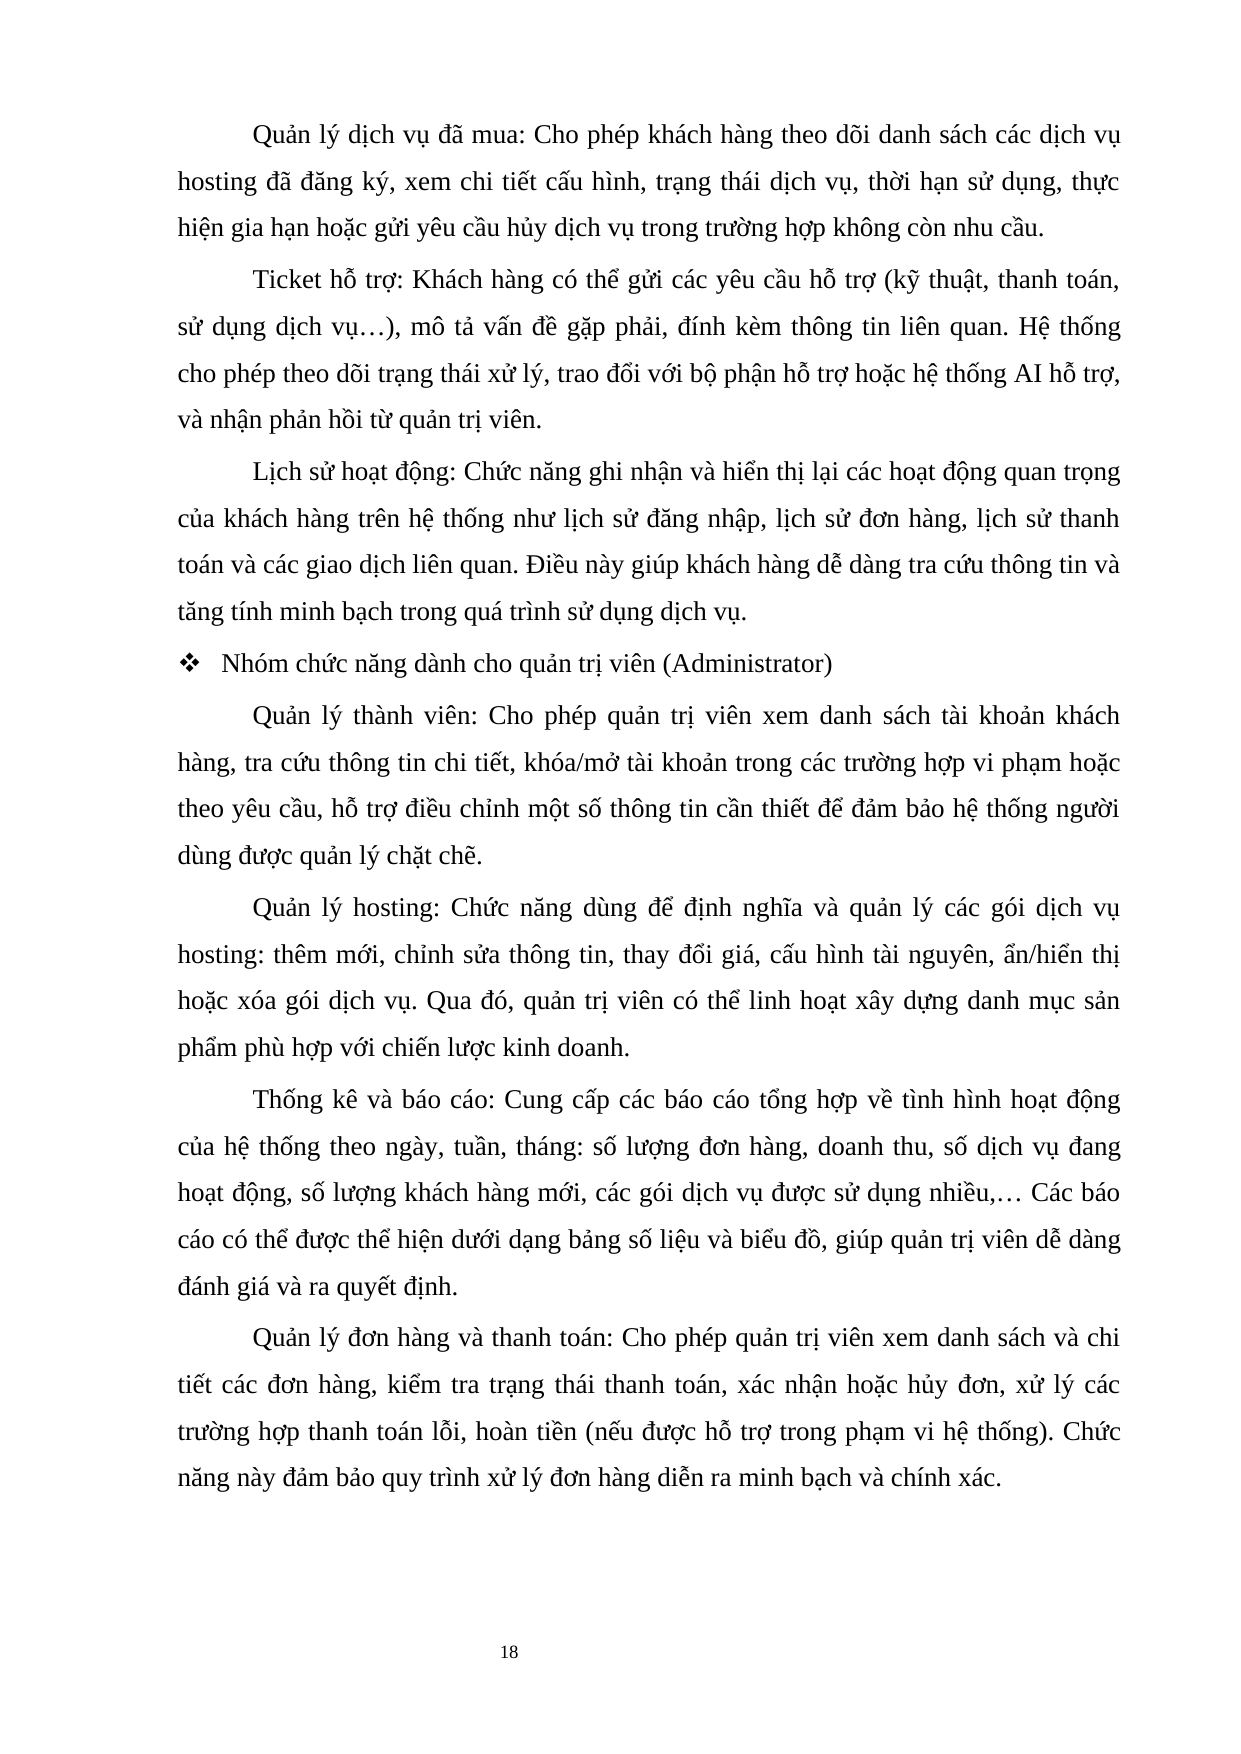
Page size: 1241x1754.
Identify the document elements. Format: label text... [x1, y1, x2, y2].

text Thống kê và báo cáo: Cung cấp các báo cáo tổng hợp về tình hình hoạt động của hệ thống theo ngày, tuần, tháng: số lượng đơn hàng, doanh thu, số dịch vụ đang hoạt động, số lượng khách hàng mới, các gói dịch vụ được sử dụng nhiều,… Các báo cáo có thể được thể hiện dưới dạng bảng số liệu và biểu đồ, giúp quản trị viên dễ dàng đánh giá và ra quyết định. [177, 1083, 1122, 1301]
text Quản lý đơn hàng và thanh toán: Cho phép quản trị viên xem danh sách và chi tiết các đơn hàng, kiểm tra trạng thái thanh toán, xác nhận hoặc hủy đơn, xử lý các trường hợp thanh toán lỗi, hoàn tiền (nếu được hỗ trợ trong phạm vi hệ thống). Chức năng này đảm bảo quy trình xử lý đơn hàng diễn ra minh bạch và chính xác. [177, 1321, 1122, 1493]
text Quản lý dịch vụ đã mua: Cho phép khách hàng theo dõi danh sách các dịch vụ hosting đã đăng ký, xem chi tiết cấu hình, trạng thái dịch vụ, thời hạn sử dụng, thực hiện gia hạn hoặc gửi yêu cầu hủy dịch vụ trong trường hợp không còn nhu cầu. [177, 118, 1122, 243]
text Quản lý thành viên: Cho phép quản trị viên xem danh sách tài khoản khách hàng, tra cứu thông tin chi tiết, khóa/mở tài khoản trong các trường hợp vi phạm hoặc theo yêu cầu, hỗ trợ điều chỉnh một số thông tin cần thiết để đảm bảo hệ thống người dùng được quản lý chặt chẽ. [177, 699, 1122, 870]
text Quản lý hosting: Chức năng dùng để định nghĩa và quản lý các gói dịch vụ hosting: thêm mới, chỉnh sửa thông tin, thay đổi giá, cấu hình tài nguyên, ẩn/hiển thị hoặc xóa gói dịch vụ. Qua đó, quản trị viên có thể linh hoạt xây dựng danh mục sản phẩm phù hợp với chiến lược kinh doanh. [177, 891, 1122, 1062]
text Lịch sử hoạt động: Chức năng ghi nhận và hiển thị lại các hoạt động quan trọng của khách hàng trên hệ thống như lịch sử đăng nhập, lịch sử đơn hàng, lịch sử thanh toán và các giao dịch liên quan. Điều này giúp khách hàng dễ dàng tra cứu thông tin và tăng tính minh bạch trong quá trình sử dụng dịch vụ. [177, 455, 1122, 626]
list Nhóm chức năng dành cho quản trị viên (Administrator) [177, 647, 1122, 678]
text Ticket hỗ trợ: Khách hàng có thể gửi các yêu cầu hỗ trợ (kỹ thuật, thanh toán, sử dụng dịch vụ…), mô tả vấn đề gặp phải, đính kèm thông tin liên quan. Hệ thống cho phép theo dõi trạng thái xử lý, trao đổi với bộ phận hỗ trợ hoặc hệ thống AI hỗ trợ, và nhận phản hồi từ quản trị viên. [177, 263, 1122, 434]
